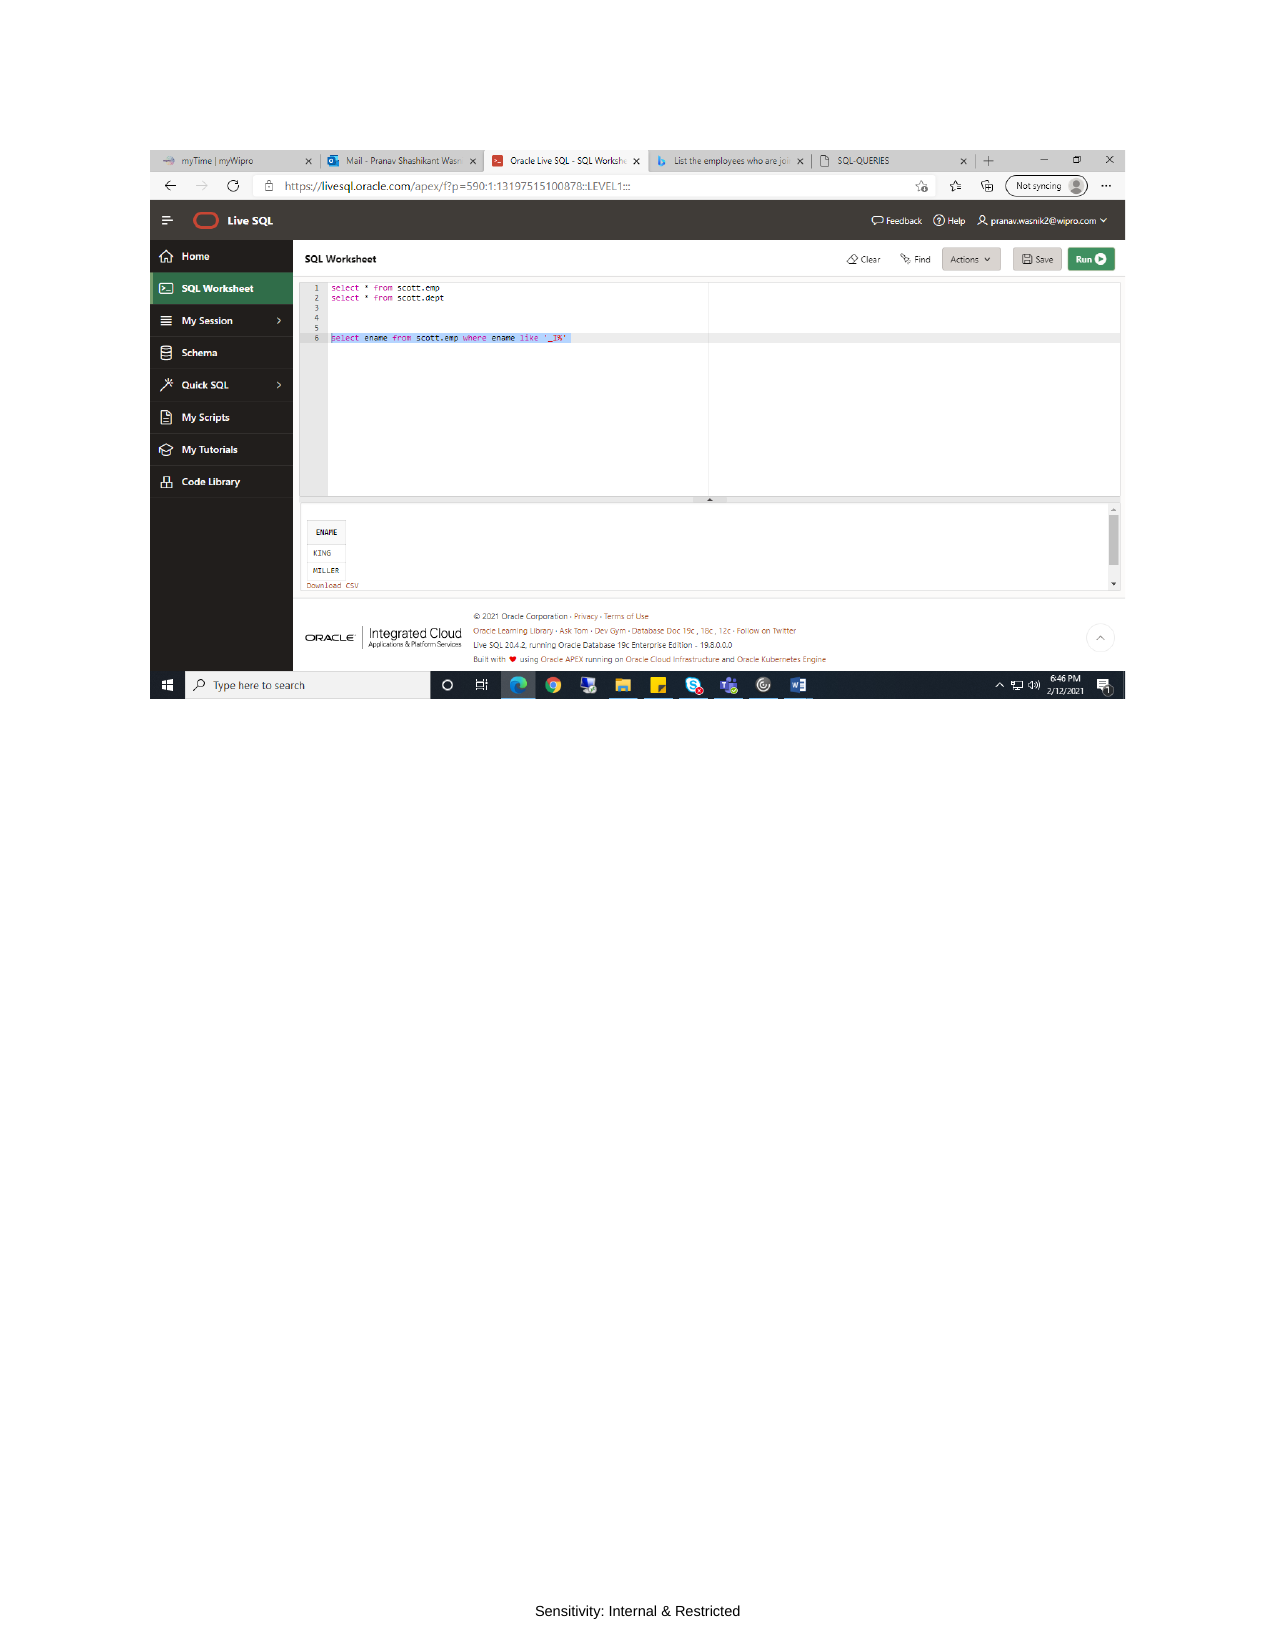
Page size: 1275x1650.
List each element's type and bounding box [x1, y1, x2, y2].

picture [150, 150, 1125, 699]
